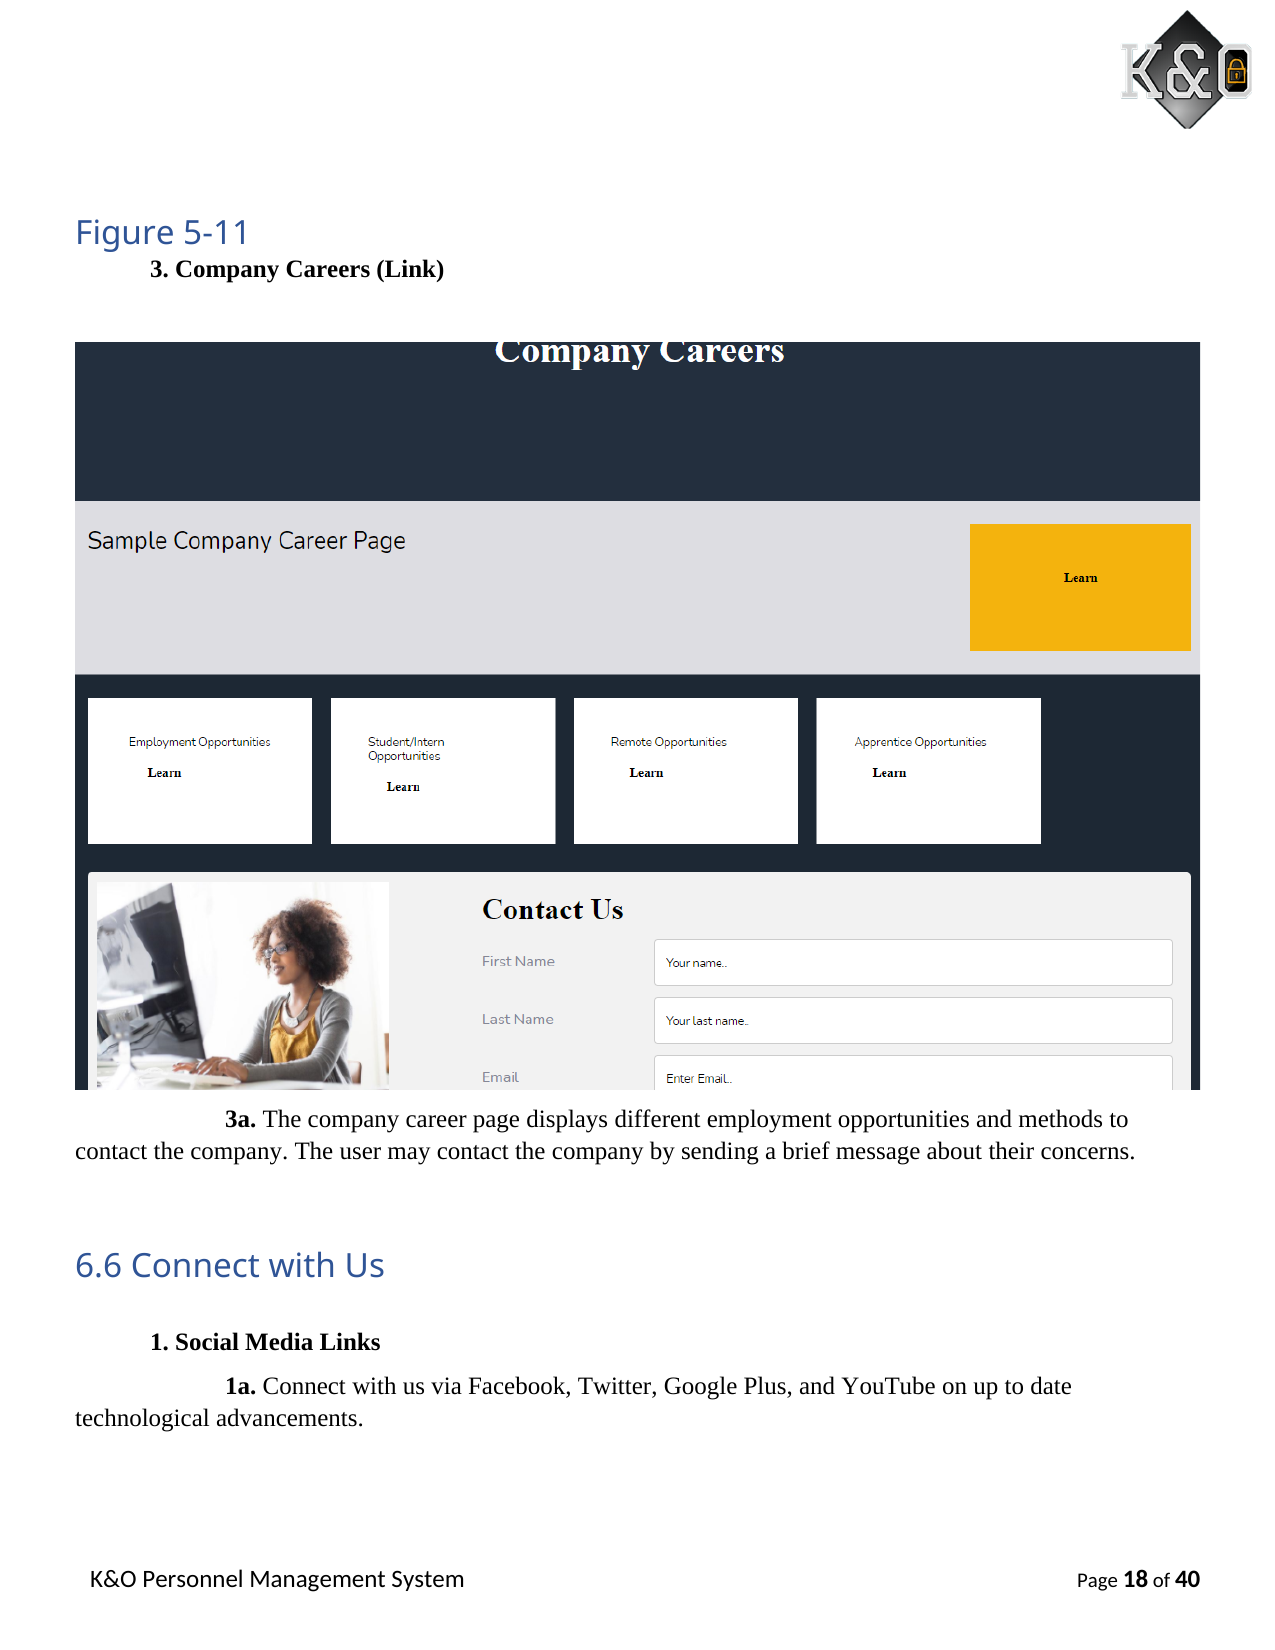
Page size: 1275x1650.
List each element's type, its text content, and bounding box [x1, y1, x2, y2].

subtitle Figure 5-11 [75, 209, 1200, 254]
picture [1120, 9, 1252, 128]
text 1. Social Media Links [75, 1327, 1200, 1356]
text 3. Company Careers (Link) [75, 254, 1200, 283]
subtitle 6.6 Connect with Us [75, 1241, 1200, 1287]
text 3a. The company career page displays different employment opportunities and methods to contact the company. The user may contact the company by sending a brief message about their concerns. [75, 1104, 1200, 1165]
text 1a. Connect with us via Facebook, Twitter, Google Plus, and YouTube on up to date technological advancements. [75, 1371, 1200, 1432]
